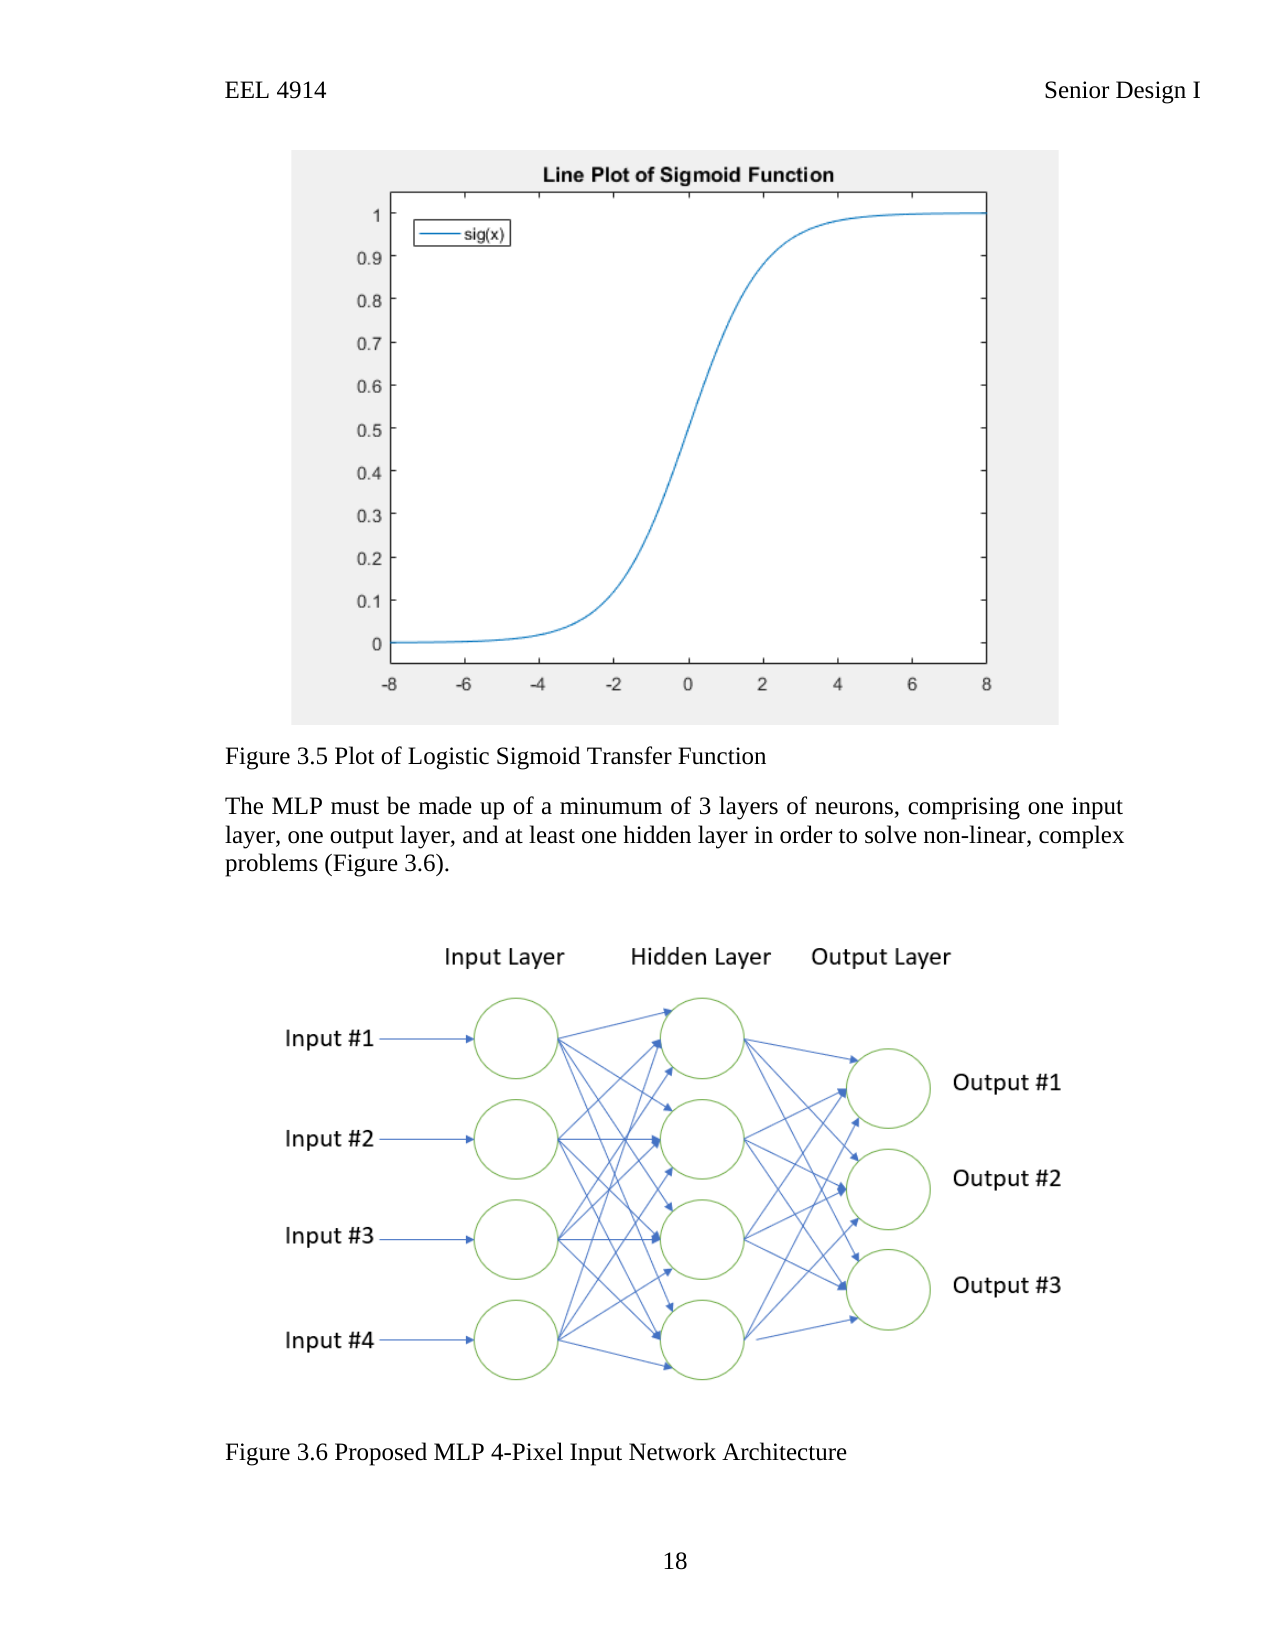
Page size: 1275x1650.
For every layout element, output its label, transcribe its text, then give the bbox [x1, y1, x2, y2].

picture [271, 893, 1085, 1421]
picture [291, 150, 1059, 725]
